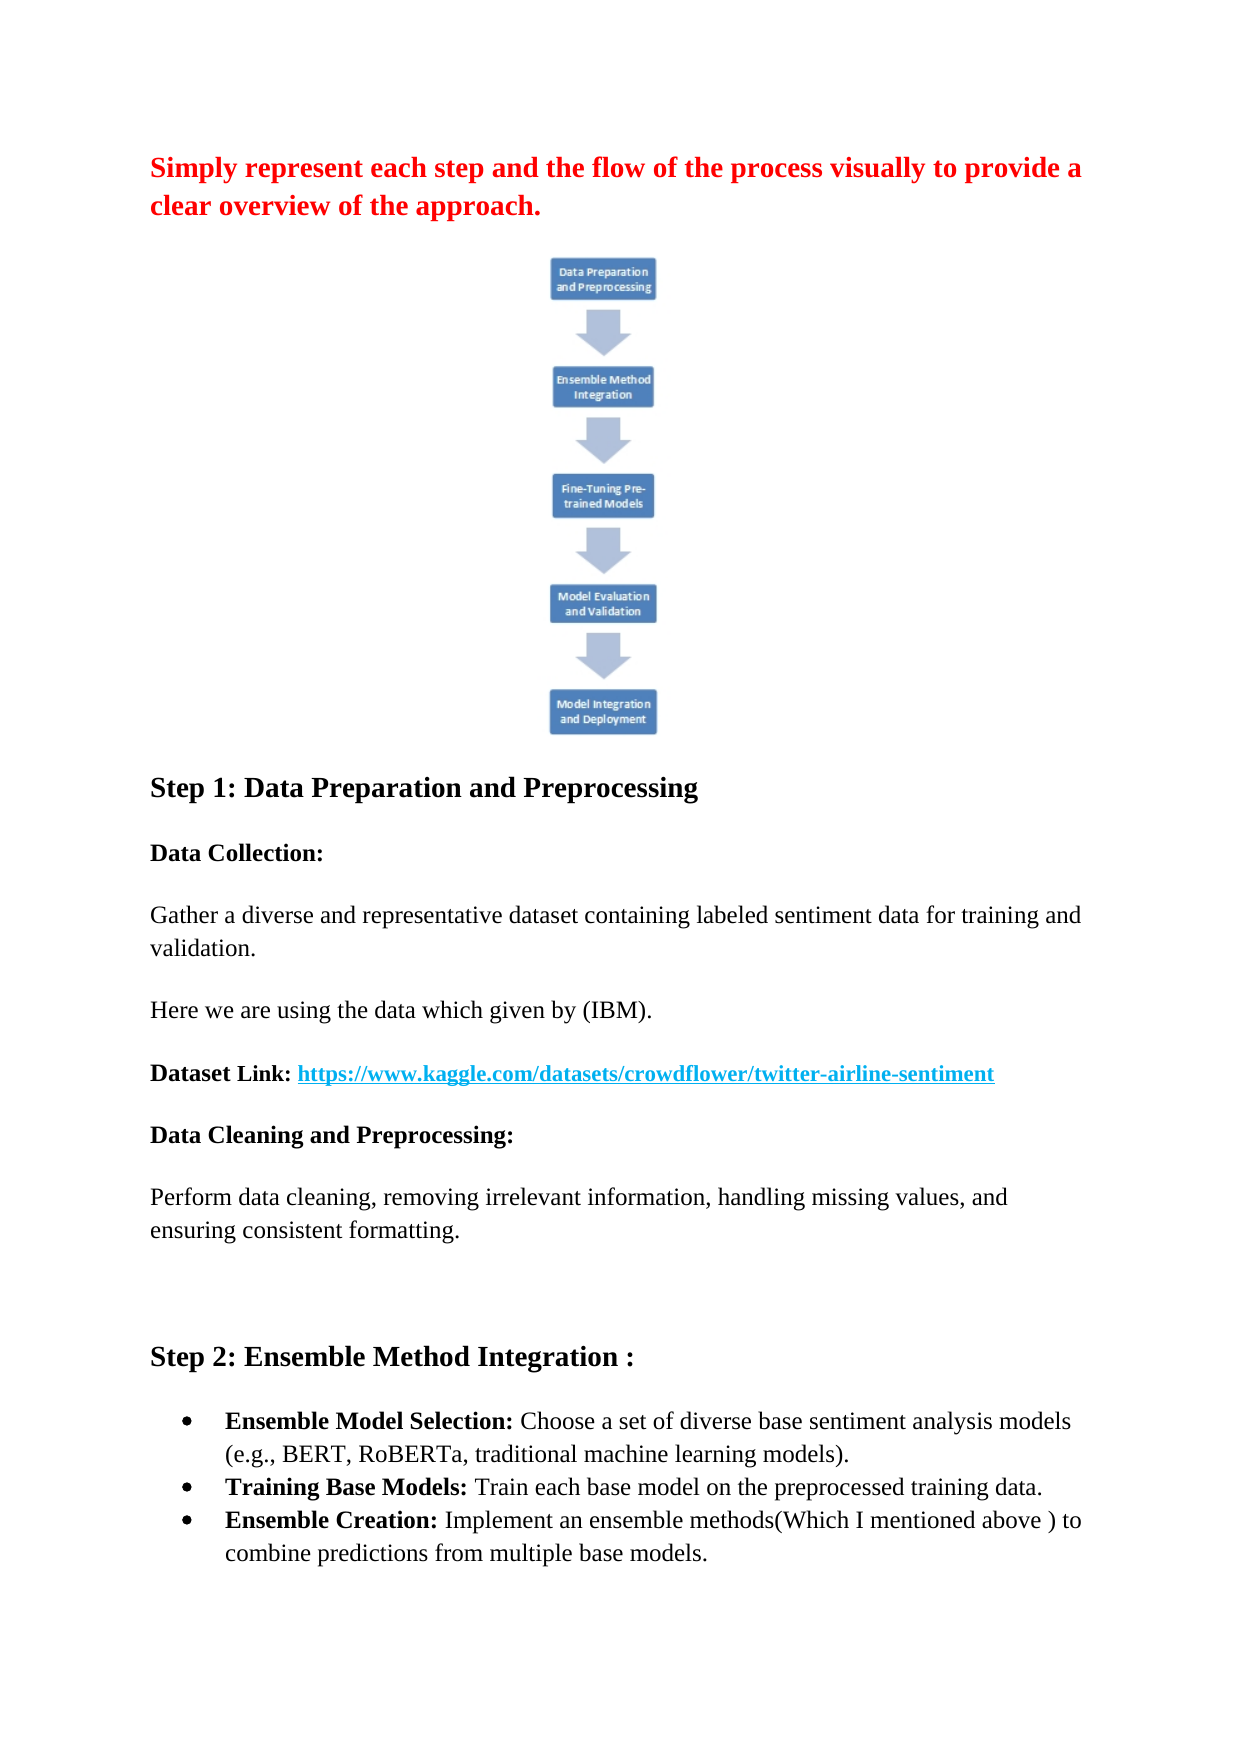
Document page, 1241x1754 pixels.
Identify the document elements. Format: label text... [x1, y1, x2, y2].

text Here we are using the data which given by (IBM). [150, 996, 1090, 1024]
text Gather a diverse and representative dataset containing labeled sentiment data for training and validation. [150, 900, 1090, 962]
list Training Base Models: Train each base model on the preprocessed training data. [187, 1472, 1090, 1501]
text Data Collection: [150, 838, 1090, 867]
text Perform data cleaning, removing irrelevant information, handling missing values, and ensuring consistent formatting. [150, 1182, 1090, 1244]
picture [150, 256, 1057, 737]
text Simply represent each step and the flow of the process visually to provide a clear overview of the approach. [150, 150, 1090, 222]
text Dataset Link: https://www.kaggle.com/datasets/crowdflower/twitter-airline-sentiment [237, 1058, 1090, 1086]
text Data Cleaning and Preprocessing: [150, 1120, 1090, 1149]
text Step 1: Data Preparation and Preprocessing [150, 770, 1090, 804]
list Ensemble Model Selection: Choose a set of diverse base sentiment analysis models (e.g., BERT, RoBERTa, traditional machine learning models). [187, 1406, 1090, 1468]
list Ensemble Creation: Implement an ensemble methods(Which I mentioned above ) to combine predictions from multiple base models. [187, 1505, 1090, 1567]
text Step 2: Ensemble Method Integration : [150, 1339, 1090, 1372]
